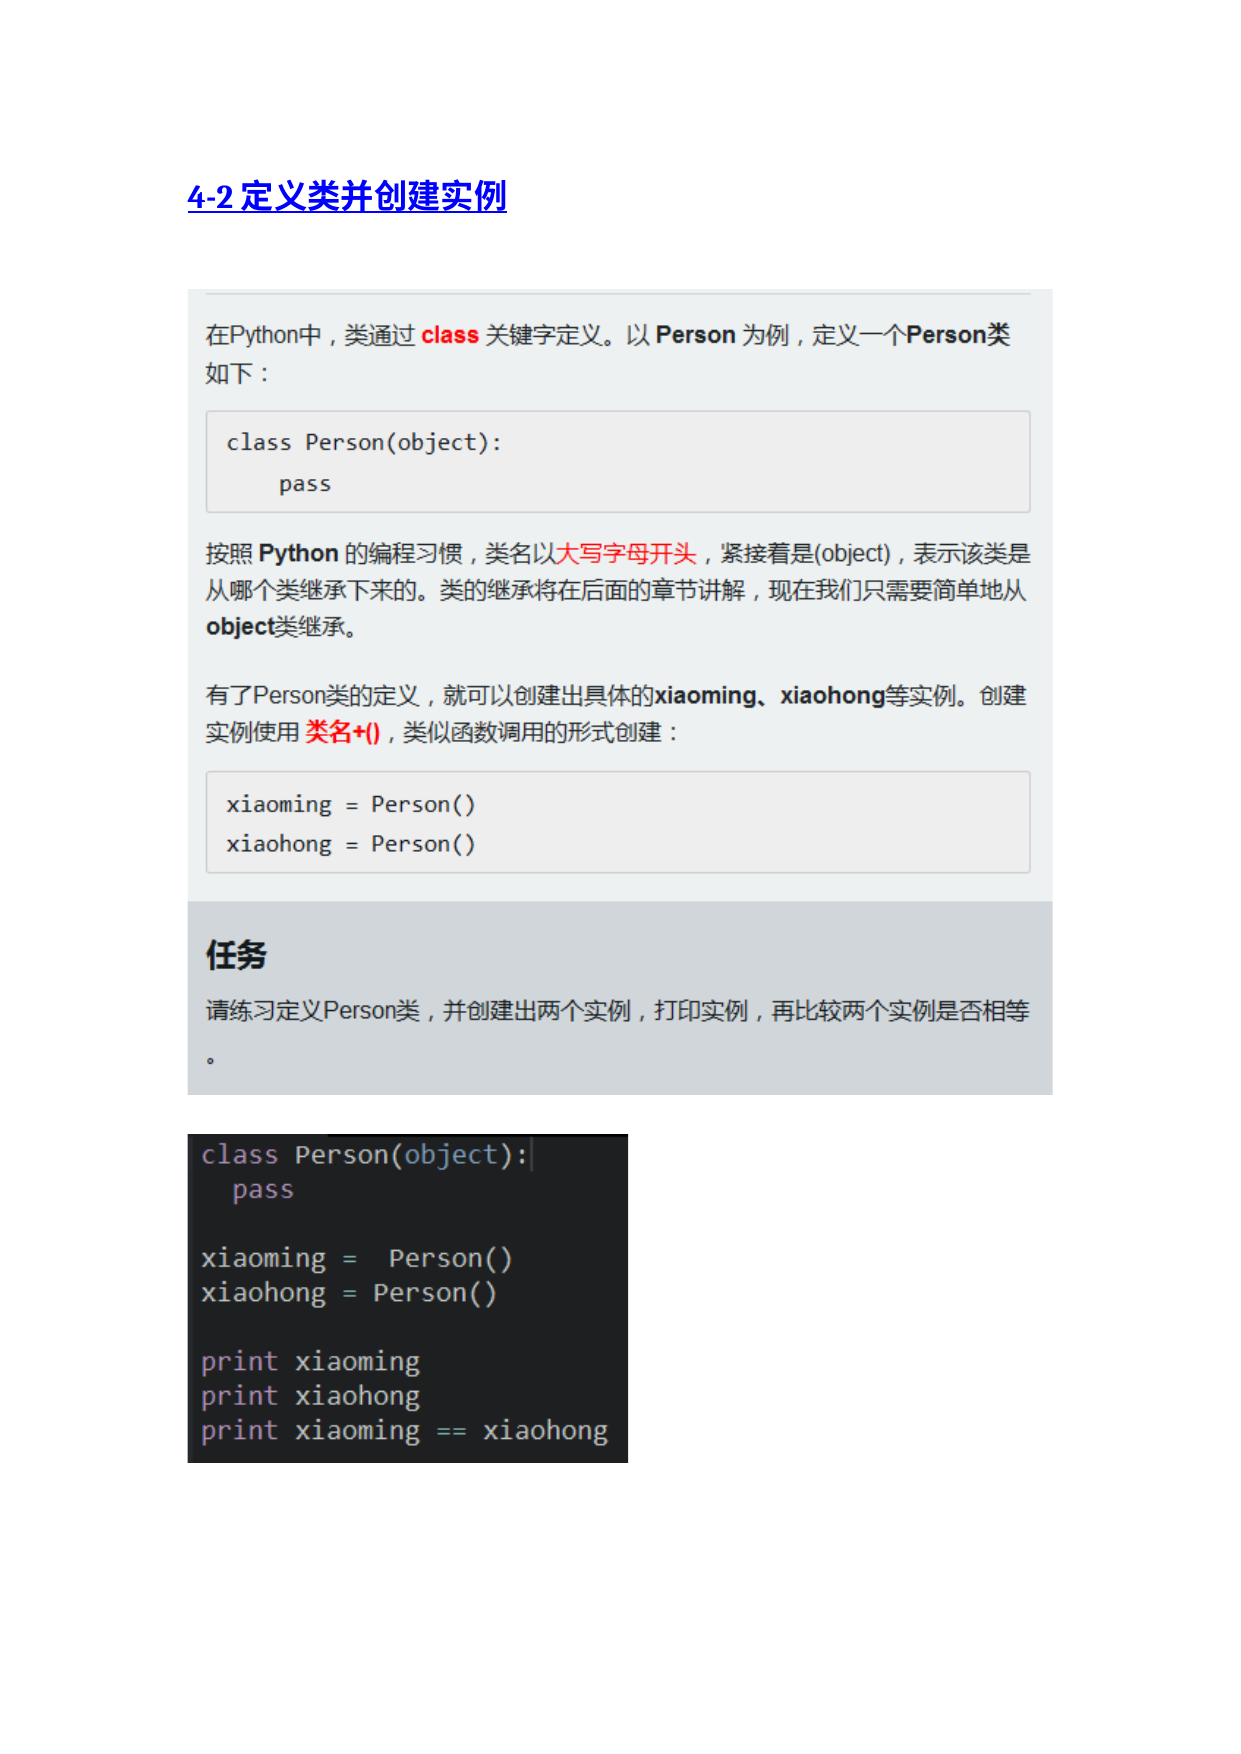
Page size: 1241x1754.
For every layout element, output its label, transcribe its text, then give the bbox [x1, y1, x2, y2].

picture [187, 289, 1053, 1095]
picture [187, 1134, 629, 1463]
subtitle 4-2 定义类并创建实例 [187, 162, 1053, 227]
